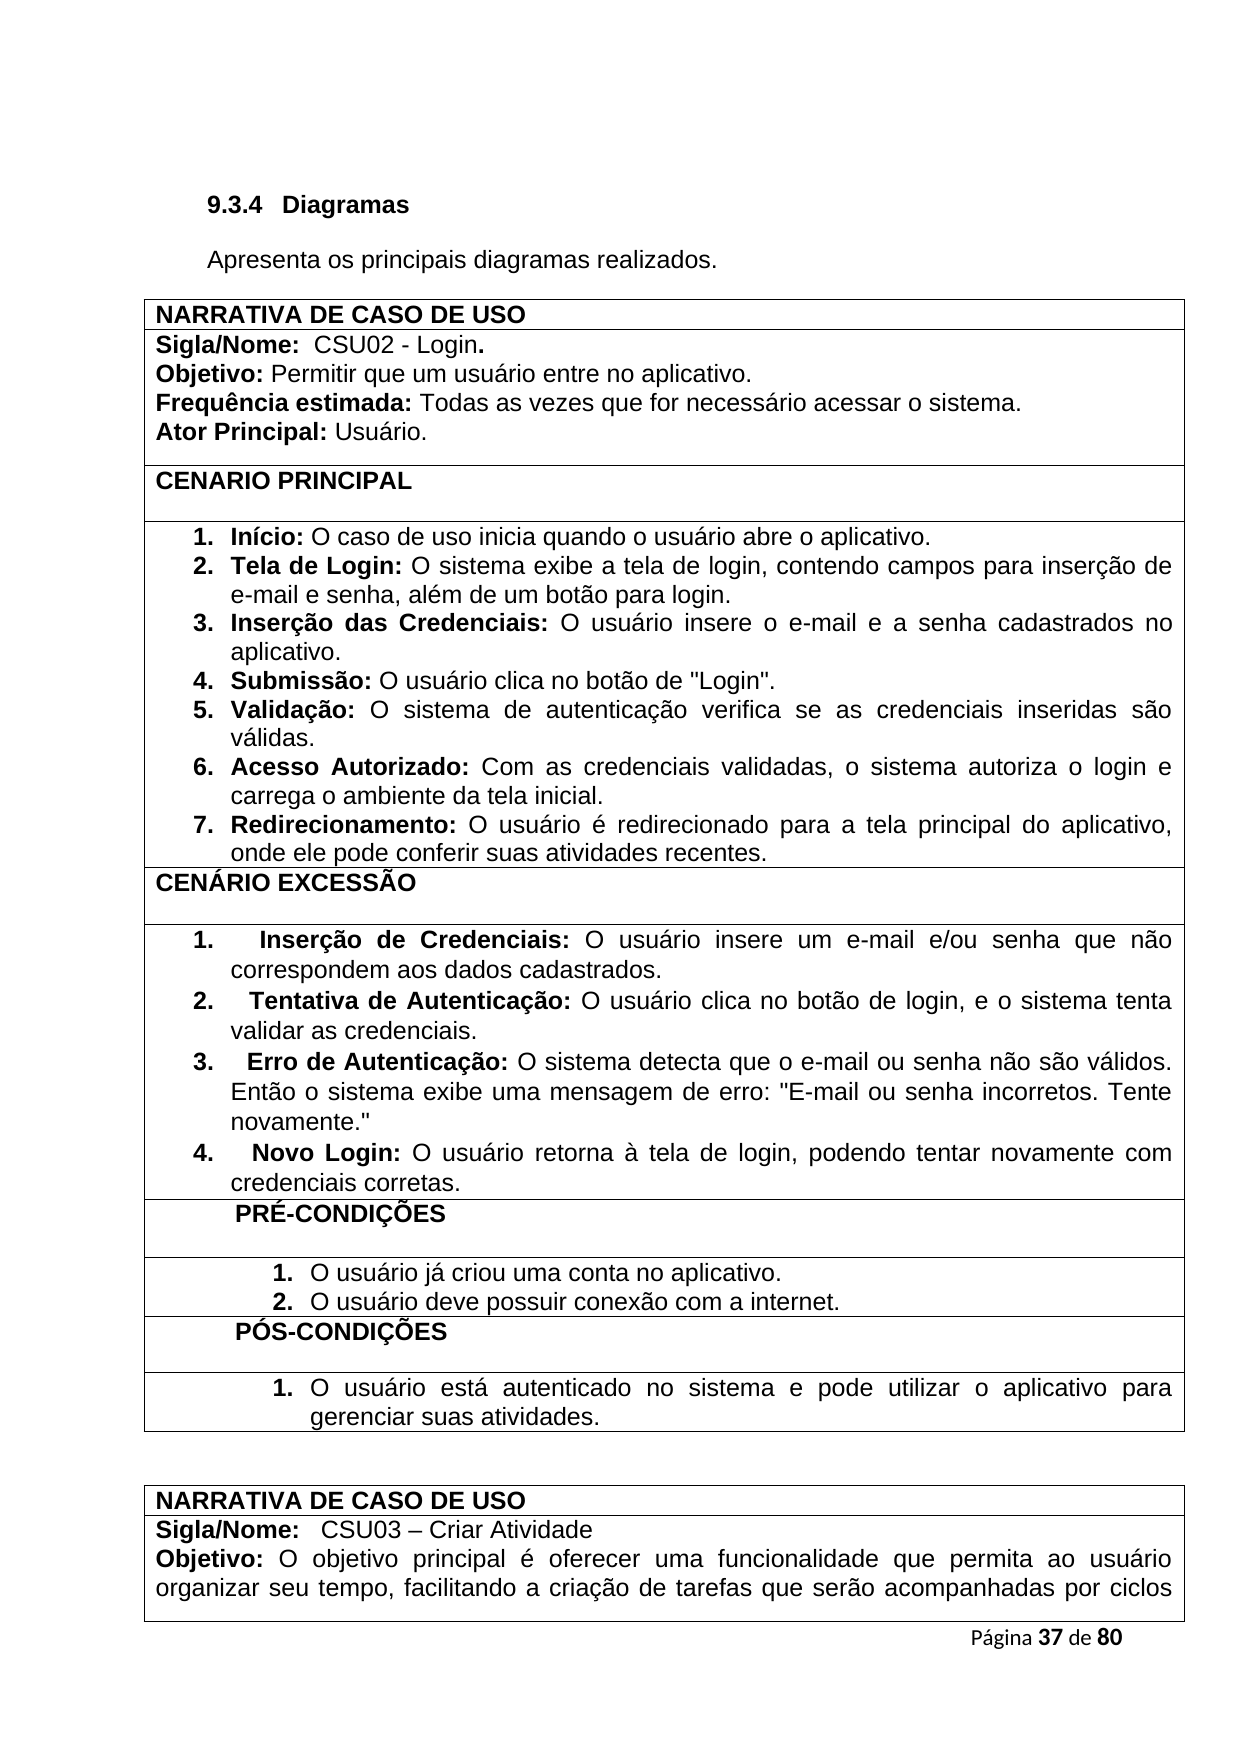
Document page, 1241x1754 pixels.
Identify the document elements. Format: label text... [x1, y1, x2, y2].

table_cell Sigla/Nome: CSU02 - Login. Objetivo: Permitir que um usuário entre no aplicativo. Frequência estimada: Todas as vezes que for necessário acessar o sistema. Ator Principal: Usuário. [145, 330, 1184, 464]
table_cell PRÉ-CONDIÇÕES [145, 1200, 1184, 1257]
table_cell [145, 1516, 1184, 1621]
table_cell Inserção de Credenciais: O usuário insere um e-mail e/ou senha que não correspondem aos dados cadastrados. Tentativa de Autenticação: O usuário clica no botão de login, e o sistema tenta validar as credenciais. Erro de Autenticação: O sistema detecta que o e-mail ou senha não são válidos. Então o sistema exibe uma mensagem de erro: "E-mail ou senha incorretos. Tente novamente." Novo Login: O usuário retorna à tela de login, podendo tentar novamente com credenciais corretas. [145, 925, 1184, 1198]
table_cell CENÁRIO EXCESSÃO [145, 868, 1184, 924]
table_cell O usuário já criou uma conta no aplicativo. O usuário deve possuir conexão com a internet. [145, 1258, 1184, 1316]
subtitle Diagramas [207, 190, 1122, 218]
text Apresenta os principais diagramas realizados. [207, 245, 1122, 274]
table_cell Início: O caso de uso inicia quando o usuário abre o aplicativo. Tela de Login: O sistema exibe a tela de login, contendo campos para inserção de e-mail e senha, além de um botão para login. Inserção das Credenciais: O usuário insere o e-mail e a senha cadastrados no aplicativo. Submissão: O usuário clica no botão de "Login". Validação: O sistema de autenticação verifica se as credenciais inseridas são válidas. Acesso Autorizado: Com as credenciais validadas, o sistema autoriza o login e carrega o ambiente da tela inicial. Redirecionamento: O usuário é redirecionado para a tela principal do aplicativo, onde ele pode conferir suas atividades recentes. [145, 522, 1184, 867]
table_cell CENARIO PRINCIPAL [145, 466, 1184, 521]
table_header NARRATIVA DE CASO DE USO [145, 1486, 1184, 1514]
table_header NARRATIVA DE CASO DE USO [145, 300, 1184, 329]
table_cell O usuário está autenticado no sistema e pode utilizar o aplicativo para gerenciar suas atividades. [145, 1373, 1184, 1431]
table_cell PÓS-CONDIÇÕES [145, 1317, 1184, 1372]
